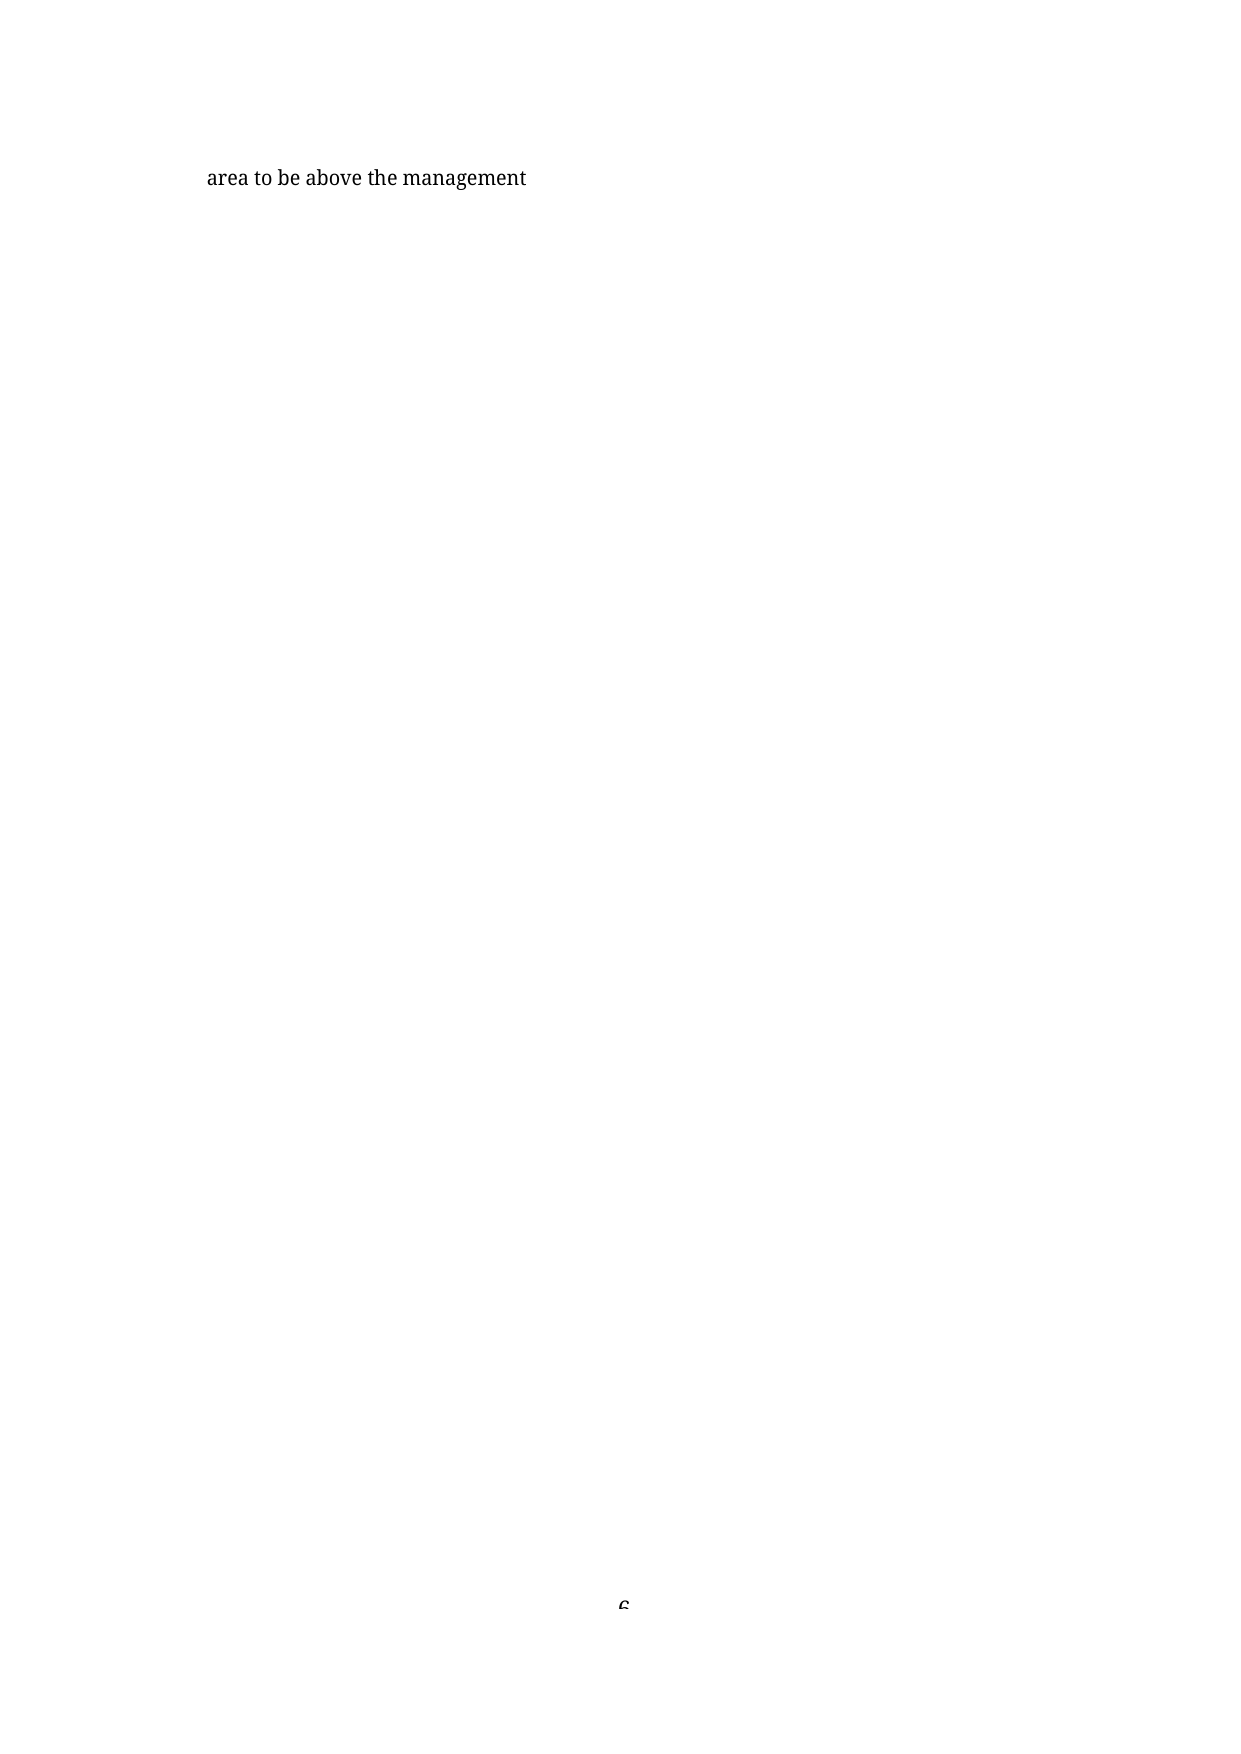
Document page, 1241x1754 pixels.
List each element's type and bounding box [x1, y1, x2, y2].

text [207, 164, 1034, 191]
